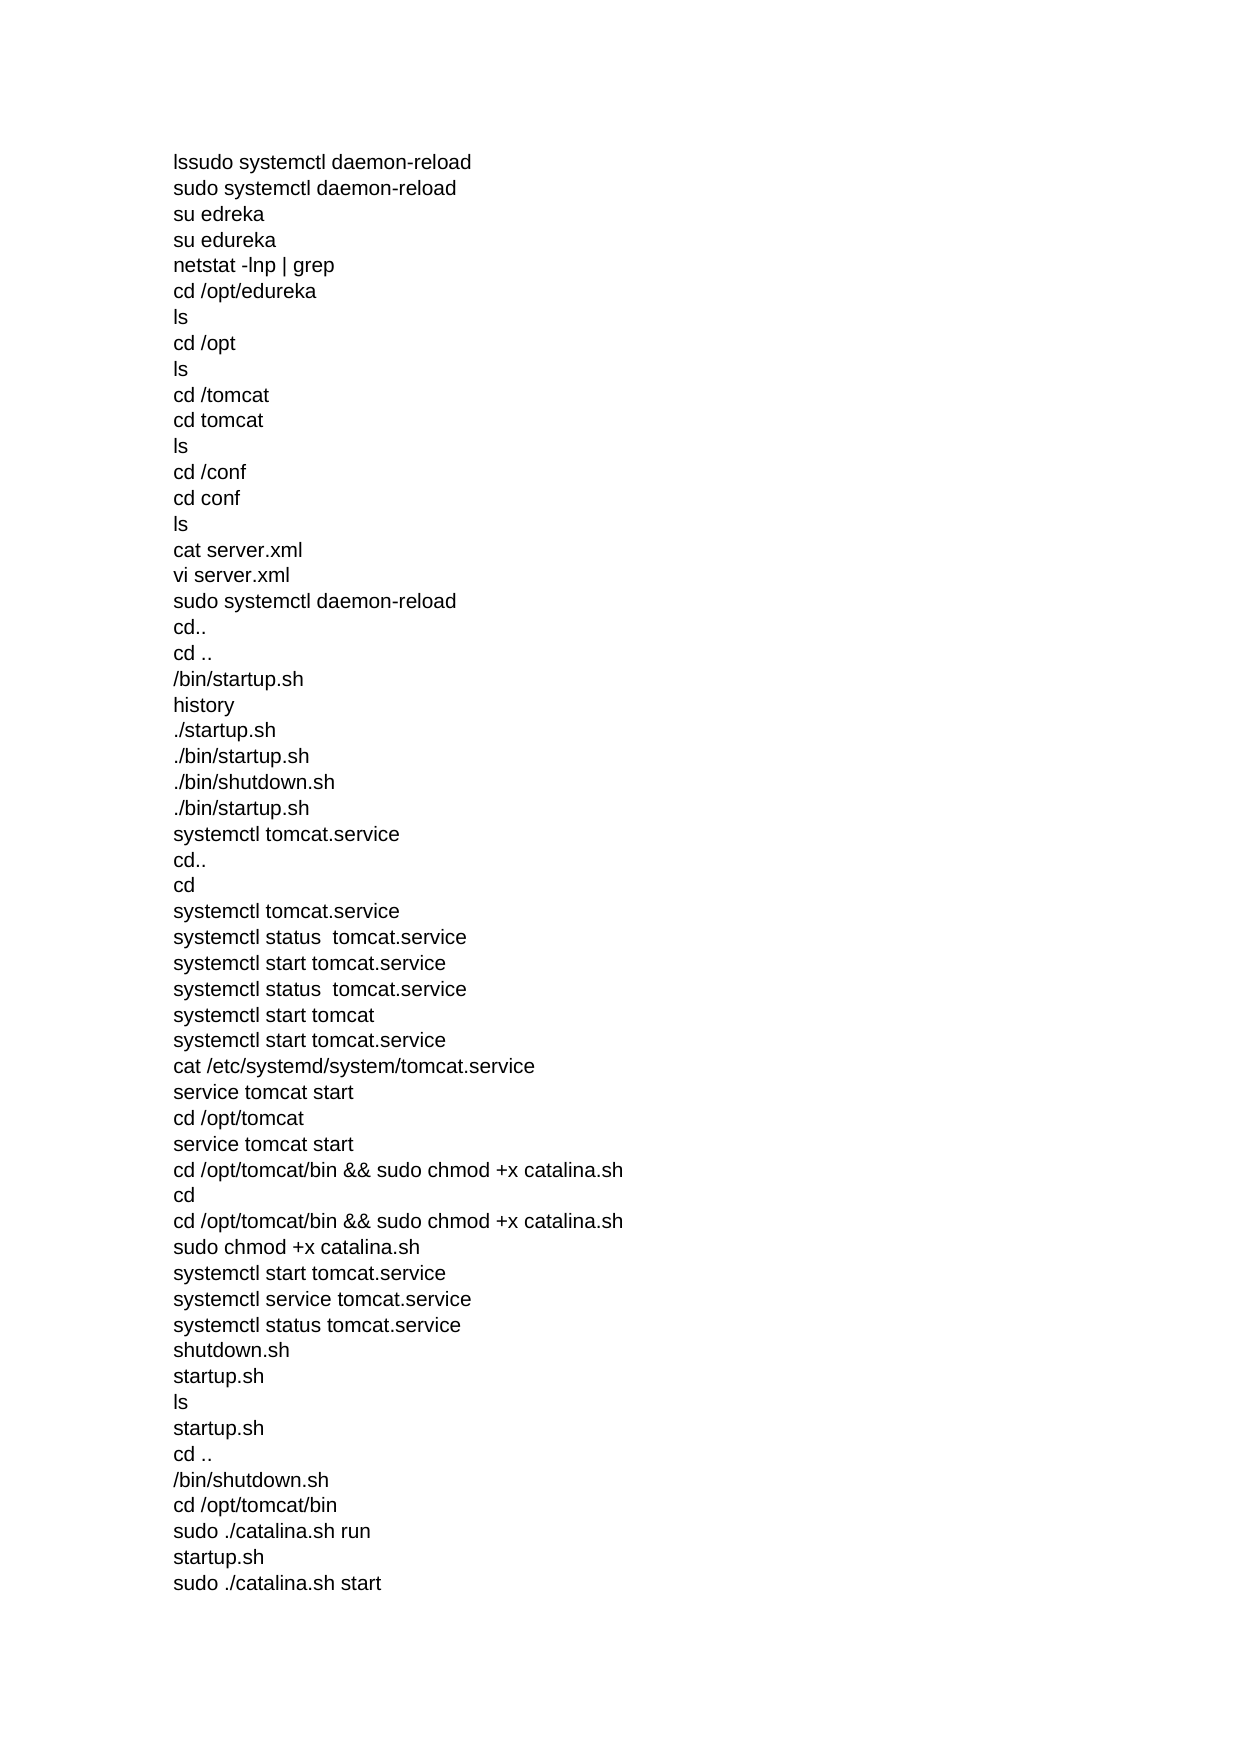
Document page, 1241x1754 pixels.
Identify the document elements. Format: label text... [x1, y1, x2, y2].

text ls [150, 357, 1090, 381]
text cd /opt/tomcat/bin && sudo chmod +x catalina.sh [150, 1157, 1090, 1181]
text ls [150, 1390, 1090, 1414]
text cd /opt/tomcat [150, 1106, 1090, 1130]
text ./bin/startup.sh [150, 744, 1090, 768]
text systemctl start tomcat.service [150, 1261, 1090, 1285]
text service tomcat start [150, 1132, 1090, 1156]
text systemctl start tomcat [150, 1002, 1090, 1026]
text cd /opt/edureka [150, 279, 1090, 303]
text cd .. [150, 641, 1090, 665]
text startup.sh [150, 1416, 1090, 1440]
text ls [150, 305, 1090, 329]
text systemctl tomcat.service [150, 822, 1090, 846]
text systemctl status tomcat.service [150, 925, 1090, 949]
text cd /opt/tomcat/bin [150, 1493, 1090, 1517]
text sudo chmod +x catalina.sh [150, 1235, 1090, 1259]
text ./bin/shutdown.sh [150, 770, 1090, 794]
text cd [150, 1183, 1090, 1207]
text sudo systemctl daemon-reload [150, 176, 1090, 200]
text cd /opt [150, 331, 1090, 355]
text cd.. [150, 615, 1090, 639]
text systemctl status tomcat.service [150, 1312, 1090, 1336]
text su edreka [150, 202, 1090, 226]
text cd /opt/tomcat/bin && sudo chmod +x catalina.sh [150, 1209, 1090, 1233]
text su edureka [150, 227, 1090, 251]
text startup.sh [150, 1364, 1090, 1388]
text systemctl start tomcat.service [150, 1028, 1090, 1052]
text netstat -lnp | grep [150, 253, 1090, 277]
text shutdown.sh [150, 1338, 1090, 1362]
text systemctl start tomcat.service [150, 951, 1090, 975]
text cd /tomcat [150, 382, 1090, 406]
text cat server.xml [150, 537, 1090, 561]
text cd [150, 873, 1090, 897]
text vi server.xml [150, 563, 1090, 587]
text history [150, 692, 1090, 716]
text sudo systemctl daemon-reload [150, 589, 1090, 613]
text sudo ./catalina.sh start [150, 1571, 1090, 1595]
text ls [150, 434, 1090, 458]
text ./bin/startup.sh [150, 796, 1090, 820]
text cd conf [150, 486, 1090, 510]
text sudo ./catalina.sh run [150, 1519, 1090, 1543]
text ls [150, 512, 1090, 536]
text cd tomcat [150, 408, 1090, 432]
text /bin/shutdown.sh [150, 1467, 1090, 1491]
text systemctl service tomcat.service [150, 1287, 1090, 1311]
text systemctl status tomcat.service [150, 977, 1090, 1001]
text cd /conf [150, 460, 1090, 484]
text ./startup.sh [150, 718, 1090, 742]
text cat /etc/systemd/system/tomcat.service [150, 1054, 1090, 1078]
text cd.. [150, 847, 1090, 871]
text service tomcat start [150, 1080, 1090, 1104]
text /bin/startup.sh [150, 667, 1090, 691]
text systemctl tomcat.service [150, 899, 1090, 923]
text lssudo systemctl daemon-reload [150, 150, 1090, 174]
text cd .. [150, 1442, 1090, 1466]
text startup.sh [150, 1545, 1090, 1569]
